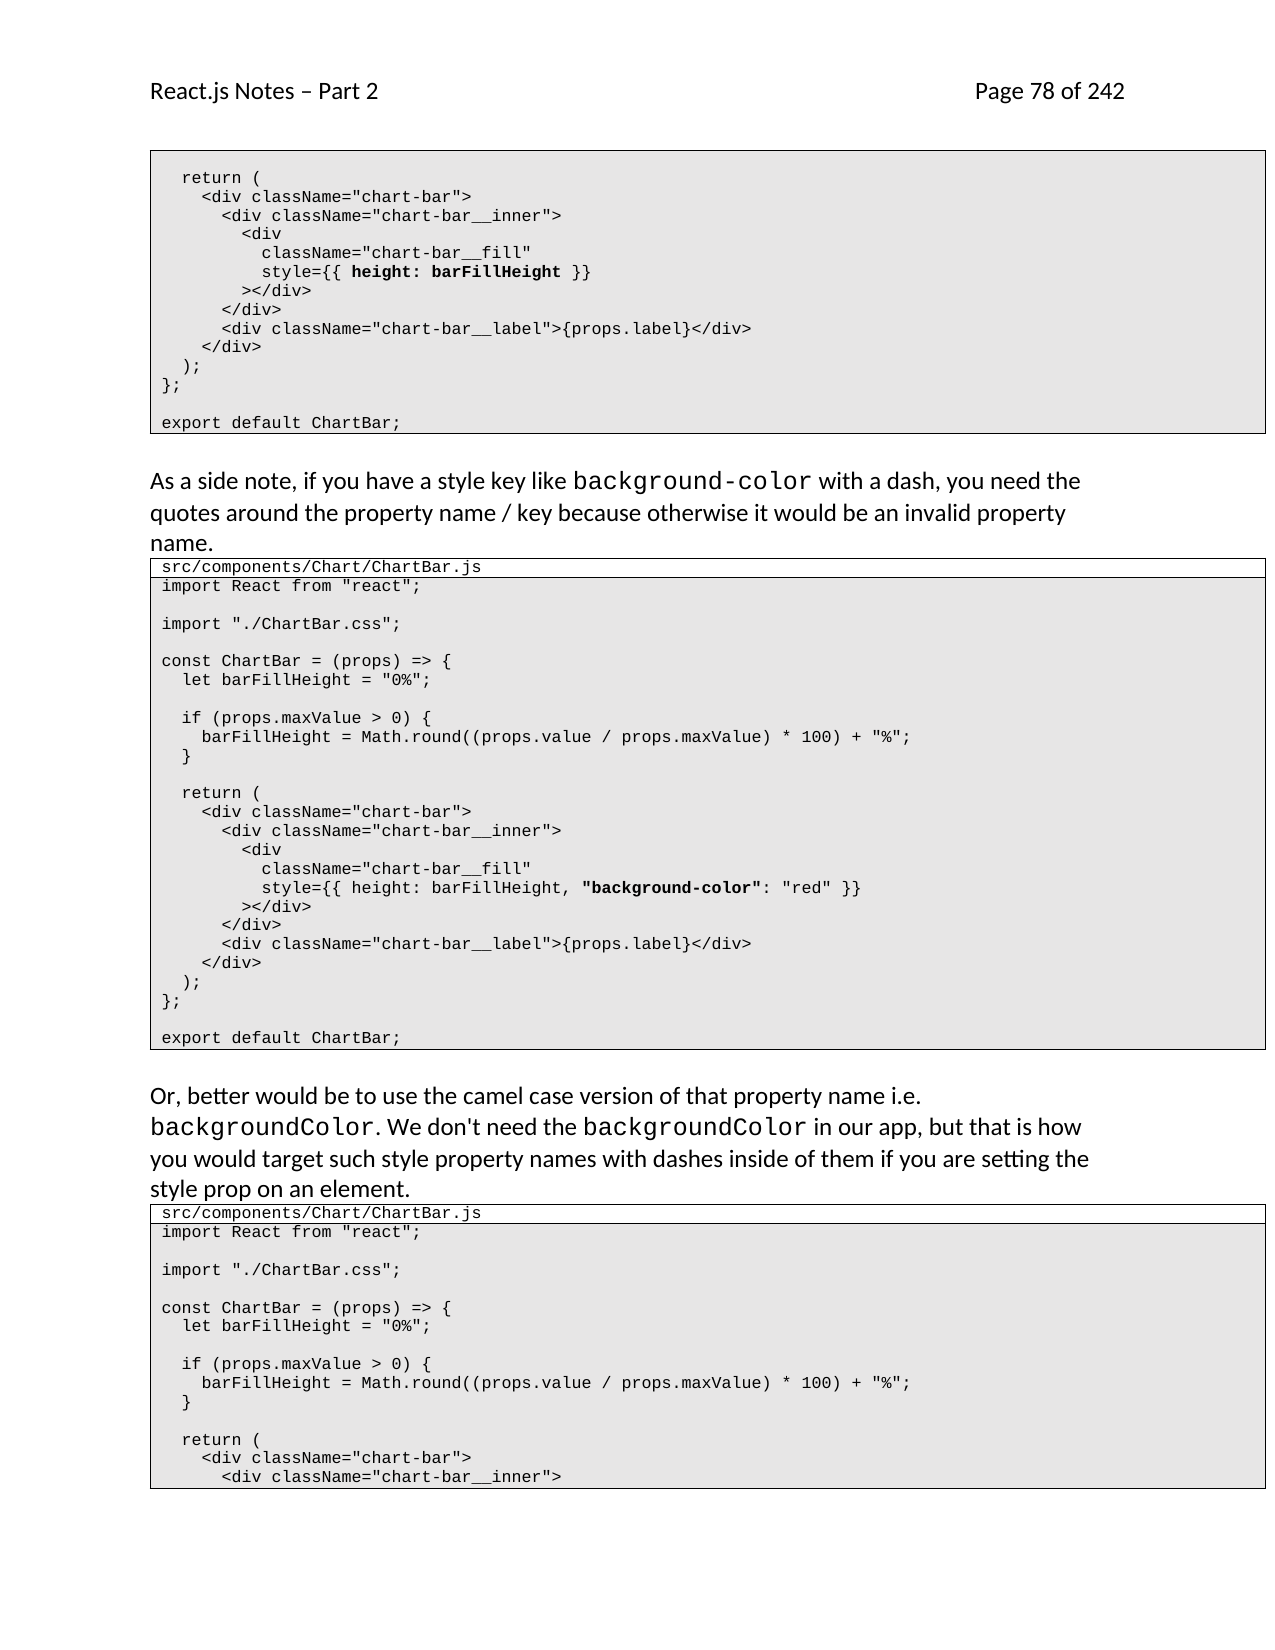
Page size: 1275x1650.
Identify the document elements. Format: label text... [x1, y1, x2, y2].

table_header src/components/Chart/ChartBar.js [151, 1205, 1265, 1223]
text Or, better would be to use the camel case version of that property name i.e. backgroundColor. We don't need the backgroundColor in our app, but that is how you would target such style property names with dashes inside of them if you are setting the style prop on an element. [150, 1081, 1125, 1204]
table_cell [151, 1224, 1265, 1488]
text As a side note, if you have a style key like background-color with a dash, you need the quotes around the property name / key because otherwise it would be an invalid property name. [150, 465, 1125, 558]
table_header src/components/Chart/ChartBar.js [151, 559, 1265, 577]
table_cell import React from "react"; import "./ChartBar.css"; const ChartBar = (props) => { let barFillHeight = "0%"; if (props.maxValue > 0) { barFillHeight = Math.round((props.value / props.maxValue) * 100) + "%"; } return ( <div className="chart-bar"> <div className="chart-bar__inner"> <div className="chart-bar__fill" style={{ height: barFillHeight, "background-color": "red" }} ></div> </div> <div className="chart-bar__label">{props.label}</div> </div> ); }; export default ChartBar; [151, 578, 1265, 1049]
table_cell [151, 151, 1265, 433]
